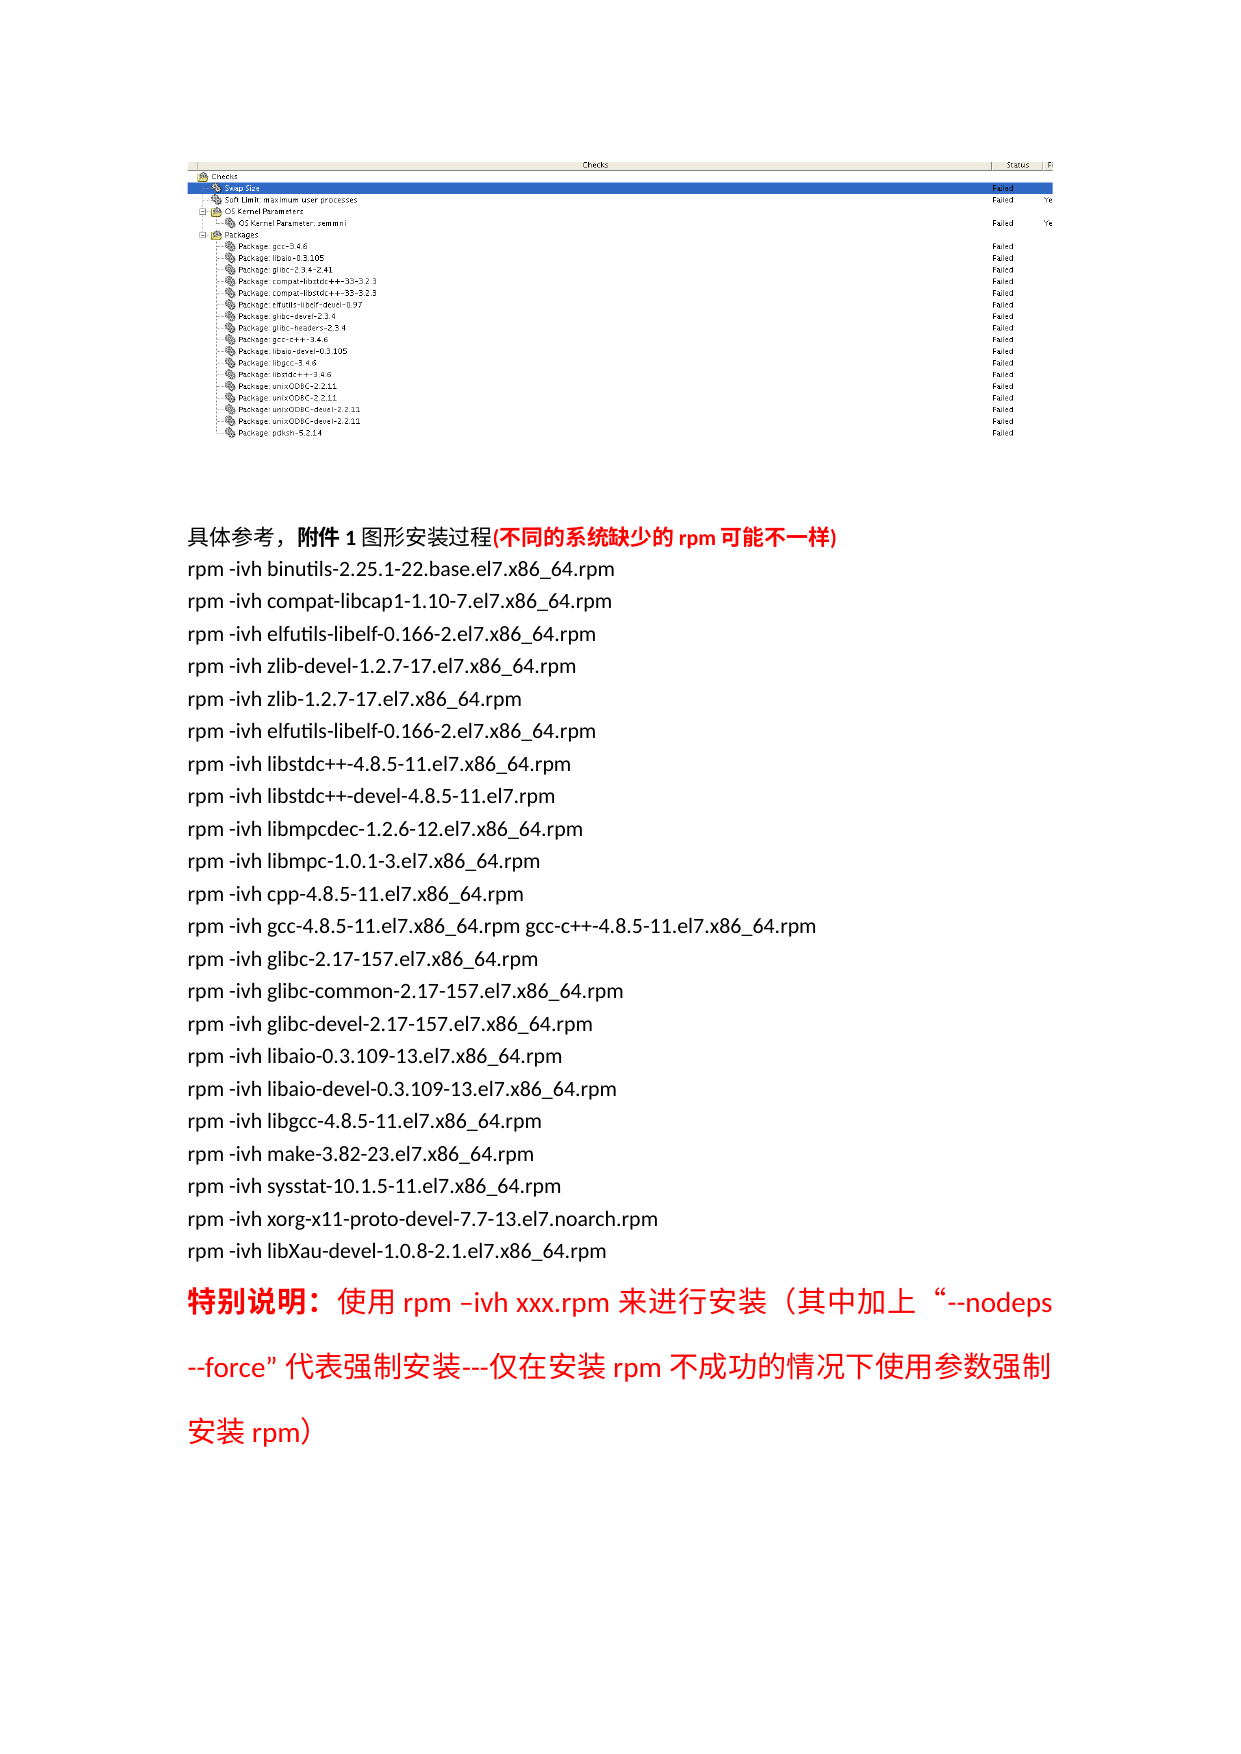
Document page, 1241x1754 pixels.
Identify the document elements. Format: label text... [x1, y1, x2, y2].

text rpm -ivh elfutils-libelf-0.166-2.el7.x86_64.rpm [187, 714, 1053, 747]
text 具体参考，附件1 图形安装过程(不同的系统缺少的rpm可能不一样) [187, 519, 1053, 552]
text rpm -ivh cpp-4.8.5-11.el7.x86_64.rpm [187, 877, 1053, 909]
text rpm -ivh glibc-common-2.17-157.el7.x86_64.rpm [187, 974, 1053, 1007]
text rpm -ivh compat-libcap1-1.10-7.el7.x86_64.rpm [187, 584, 1053, 617]
text rpm -ivh xorg-x11-proto-devel-7.7-13.el7.noarch.rpm [187, 1202, 1053, 1234]
text rpm -ivh libmpc-1.0.1-3.el7.x86_64.rpm [187, 844, 1053, 877]
text rpm -ivh gcc-4.8.5-11.el7.x86_64.rpm gcc-c++-4.8.5-11.el7.x86_64.rpm [187, 909, 1053, 942]
text rpm -ivh sysstat-10.1.5-11.el7.x86_64.rpm [187, 1169, 1053, 1202]
text rpm -ivh make-3.82-23.el7.x86_64.rpm [187, 1137, 1053, 1169]
text rpm -ivh elfutils-libelf-0.166-2.el7.x86_64.rpm [187, 617, 1053, 649]
text 特别说明：使用rpm –ivh xxx.rpm 来进行安装（其中加上“--nodeps --force” 代表强制安装---仅在安装rpm 不成功的情况下使用参数强制安装rpm） [187, 1267, 1053, 1462]
text rpm -ivh libXau-devel-1.0.8-2.1.el7.x86_64.rpm [187, 1234, 1053, 1267]
text rpm -ivh libaio-0.3.109-13.el7.x86_64.rpm [187, 1039, 1053, 1072]
text rpm -ivh libstdc++-4.8.5-11.el7.x86_64.rpm [187, 747, 1053, 779]
text rpm -ivh glibc-devel-2.17-157.el7.x86_64.rpm [187, 1007, 1053, 1039]
text rpm -ivh glibc-2.17-157.el7.x86_64.rpm [187, 942, 1053, 974]
picture [187, 162, 1053, 501]
text rpm -ivh binutils-2.25.1-22.base.el7.x86_64.rpm [187, 552, 1053, 584]
text rpm -ivh libmpcdec-1.2.6-12.el7.x86_64.rpm [187, 812, 1053, 844]
text rpm -ivh libaio-devel-0.3.109-13.el7.x86_64.rpm [187, 1072, 1053, 1104]
text rpm -ivh zlib-1.2.7-17.el7.x86_64.rpm [187, 682, 1053, 714]
text rpm -ivh zlib-devel-1.2.7-17.el7.x86_64.rpm [187, 649, 1053, 682]
text rpm -ivh libstdc++-devel-4.8.5-11.el7.rpm [187, 779, 1053, 812]
text rpm -ivh libgcc-4.8.5-11.el7.x86_64.rpm [187, 1104, 1053, 1137]
